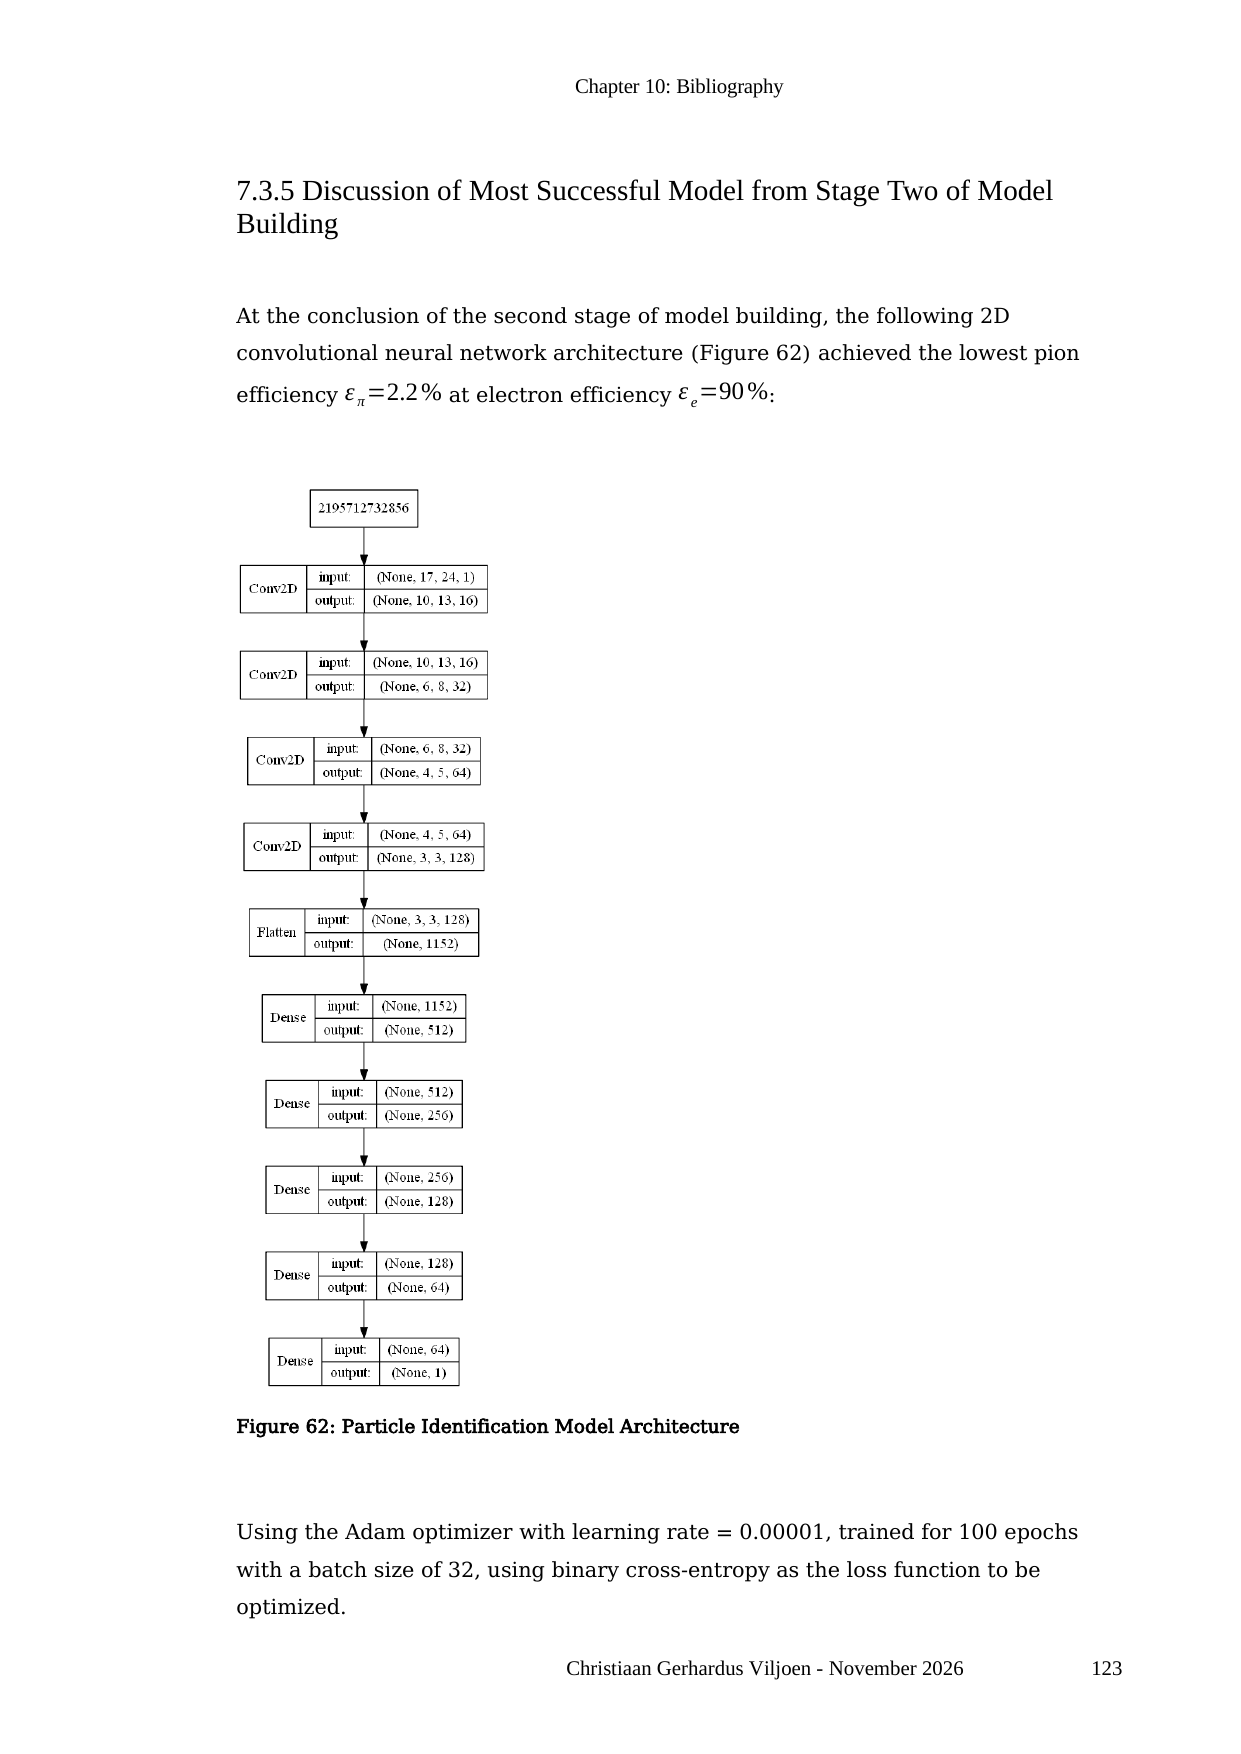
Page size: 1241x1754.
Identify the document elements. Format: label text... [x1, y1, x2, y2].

text Using the Adam optimizer with learning rate = 0.00001, trained for 100 epochs with a batch size of 32, using binary cross-entropy as the loss function to be optimized. [236, 1519, 1122, 1619]
picture [236, 486, 491, 1390]
subtitle Discussion of Most Successful Model from Stage Two of Model Building [236, 173, 1122, 240]
